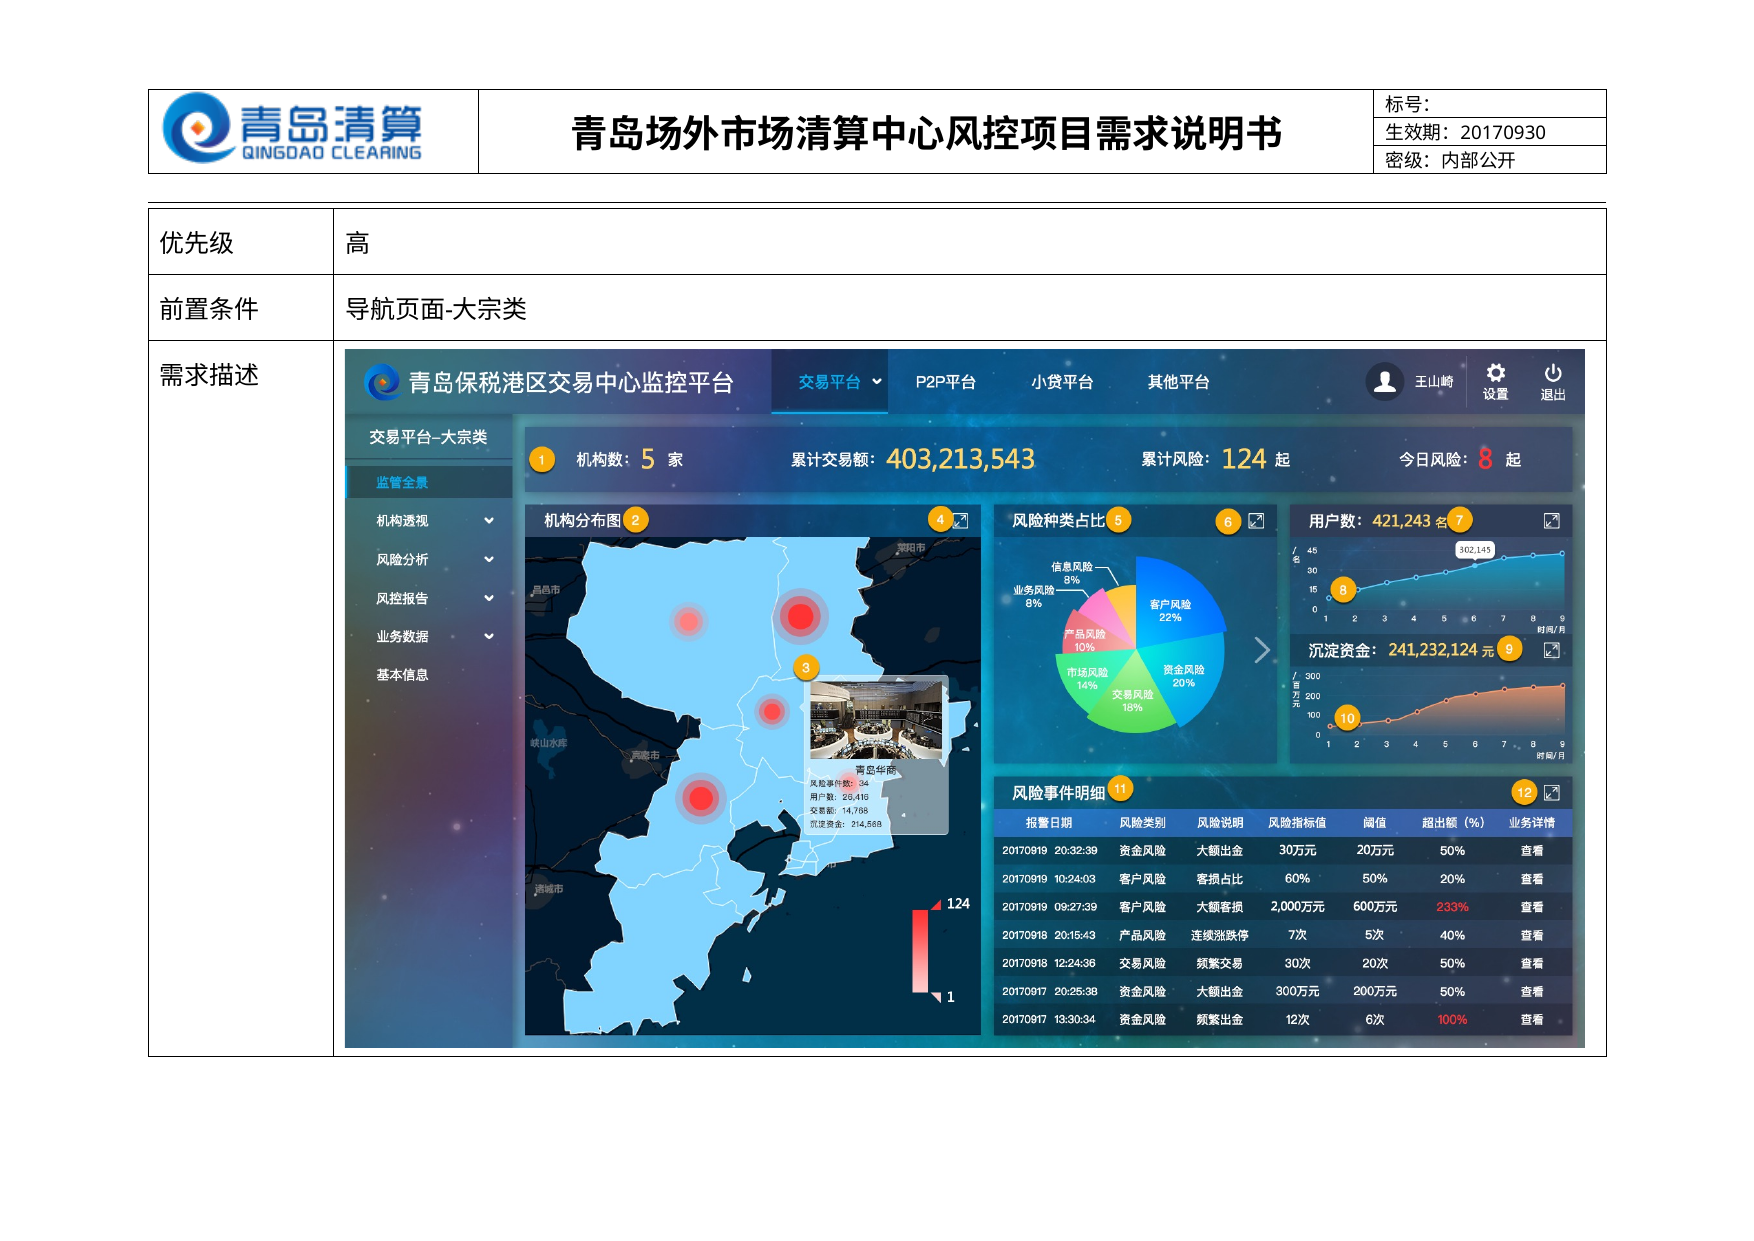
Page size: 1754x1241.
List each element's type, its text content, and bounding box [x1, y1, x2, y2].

table_cell 优先级 [149, 209, 333, 274]
table_cell 导航页面-大宗类 [334, 275, 1606, 340]
picture [949, 898, 969, 908]
picture [1087, 746, 1095, 754]
table_cell [334, 341, 1606, 1056]
picture [753, 842, 761, 847]
picture [949, 992, 954, 1002]
picture [759, 1034, 771, 1039]
picture [741, 967, 754, 985]
table_cell 需求描述 [149, 341, 333, 1056]
picture [159, 89, 422, 164]
picture [1026, 597, 1042, 608]
table_cell 高 [334, 209, 1606, 274]
picture [910, 909, 931, 994]
picture [929, 899, 941, 911]
picture [344, 349, 1585, 1048]
picture [971, 722, 979, 730]
picture [963, 746, 970, 753]
picture [795, 1042, 808, 1048]
table_cell 前置条件 [149, 275, 333, 340]
picture [931, 992, 942, 1005]
